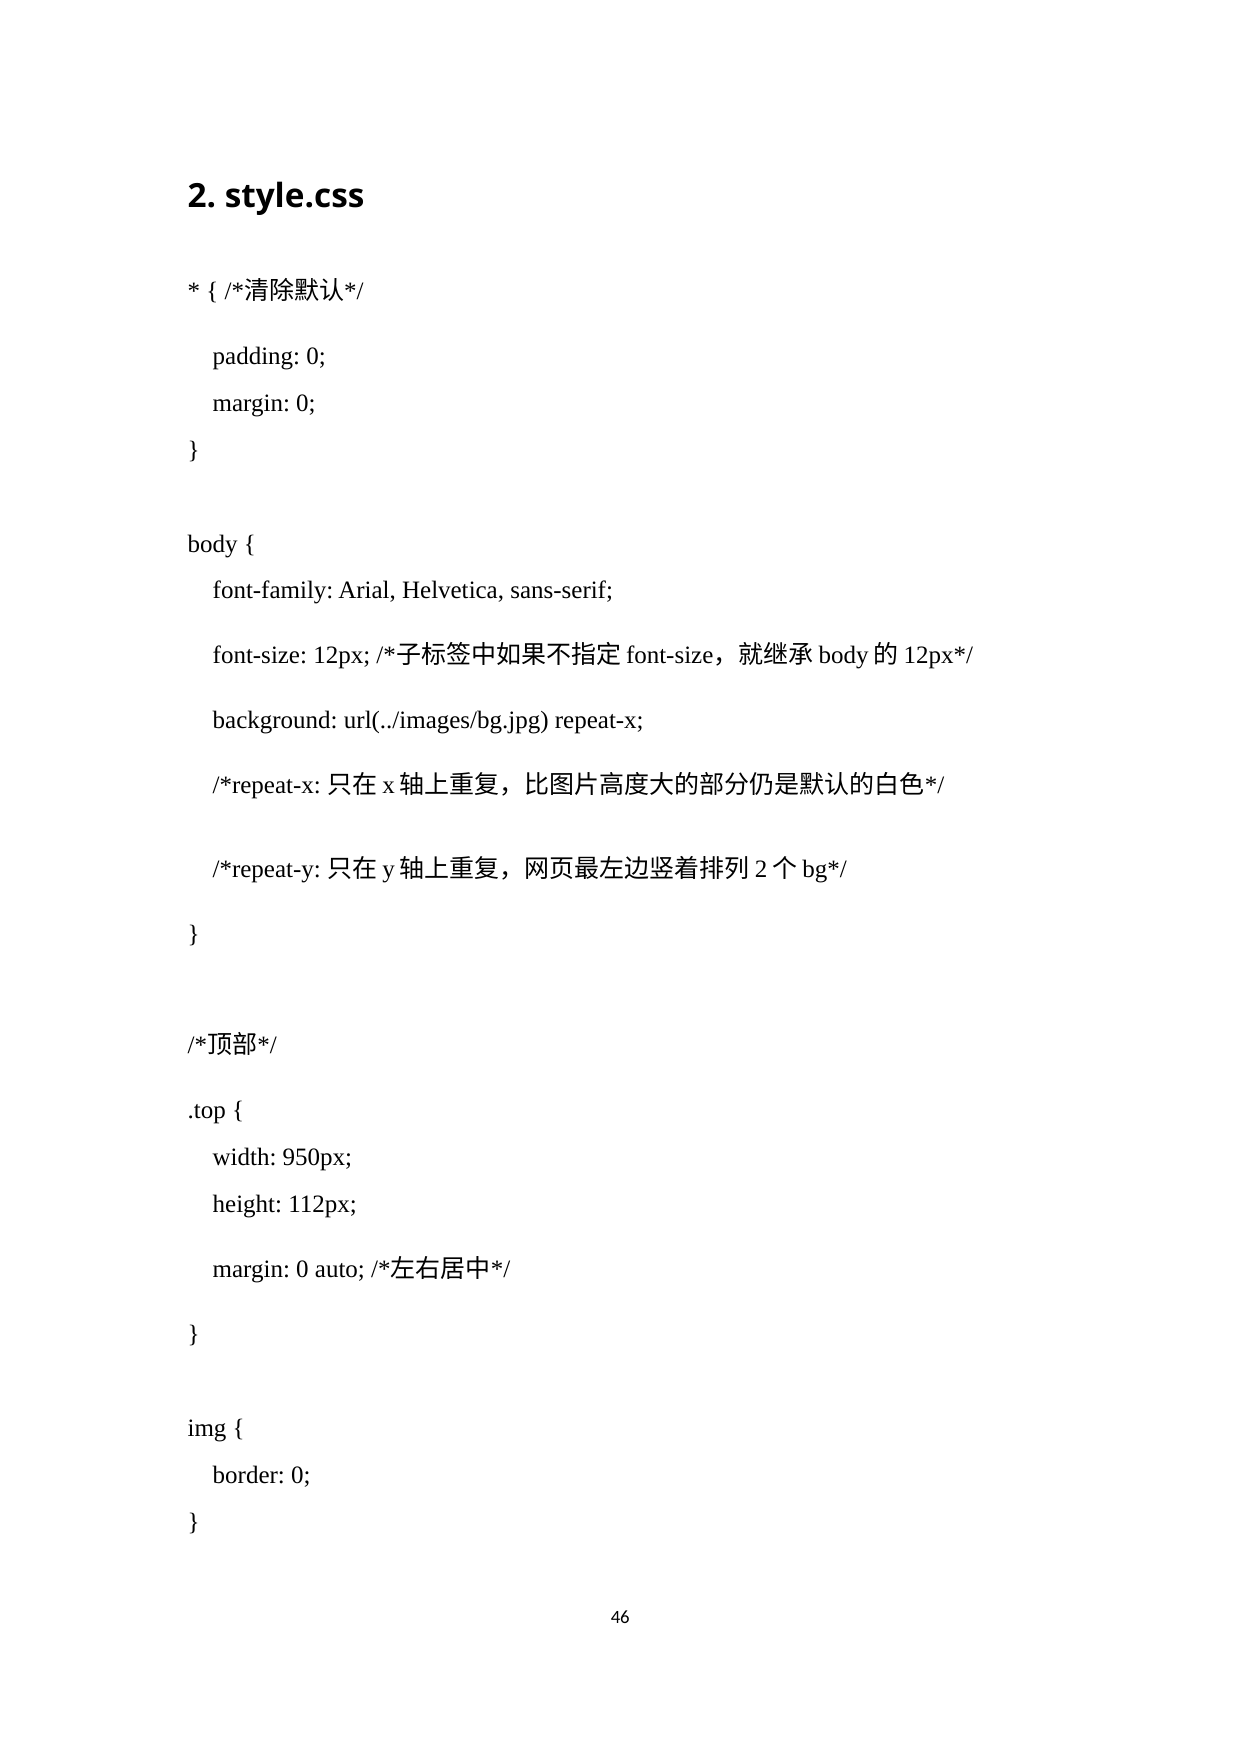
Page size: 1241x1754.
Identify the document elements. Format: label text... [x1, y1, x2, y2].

text } [187, 1505, 1053, 1537]
text /*repeat-x: 只在x轴上重复，比图片高度大的部分仍是默认的白色*/ [187, 751, 1053, 816]
text } [187, 433, 1053, 466]
text border: 0; [187, 1458, 1053, 1491]
text } [187, 917, 1053, 949]
text /*repeat-y: 只在y轴上重复，网页最左边竖着排列2个bg*/ [187, 834, 1053, 899]
text body { [187, 527, 1053, 559]
text margin: 0 auto; /*左右居中*/ [187, 1234, 1053, 1299]
text height: 112px; [187, 1187, 1053, 1220]
text background: url(../images/bg.jpg) repeat-x; [187, 704, 1053, 736]
subtitle 2. style.css [187, 162, 1053, 227]
text /*顶部*/ [187, 1011, 1053, 1076]
text .top { [187, 1094, 1053, 1126]
text font-family: Arial, Helvetica, sans-serif; [187, 574, 1053, 606]
text width: 950px; [187, 1141, 1053, 1173]
text * { /*清除默认*/ [187, 256, 1053, 321]
text margin: 0; [187, 386, 1053, 419]
text font-size: 12px; /*子标签中如果不指定font-size，就继承body的12px*/ [187, 621, 1053, 686]
text padding: 0; [187, 339, 1053, 372]
text } [187, 1317, 1053, 1350]
text img { [187, 1411, 1053, 1444]
